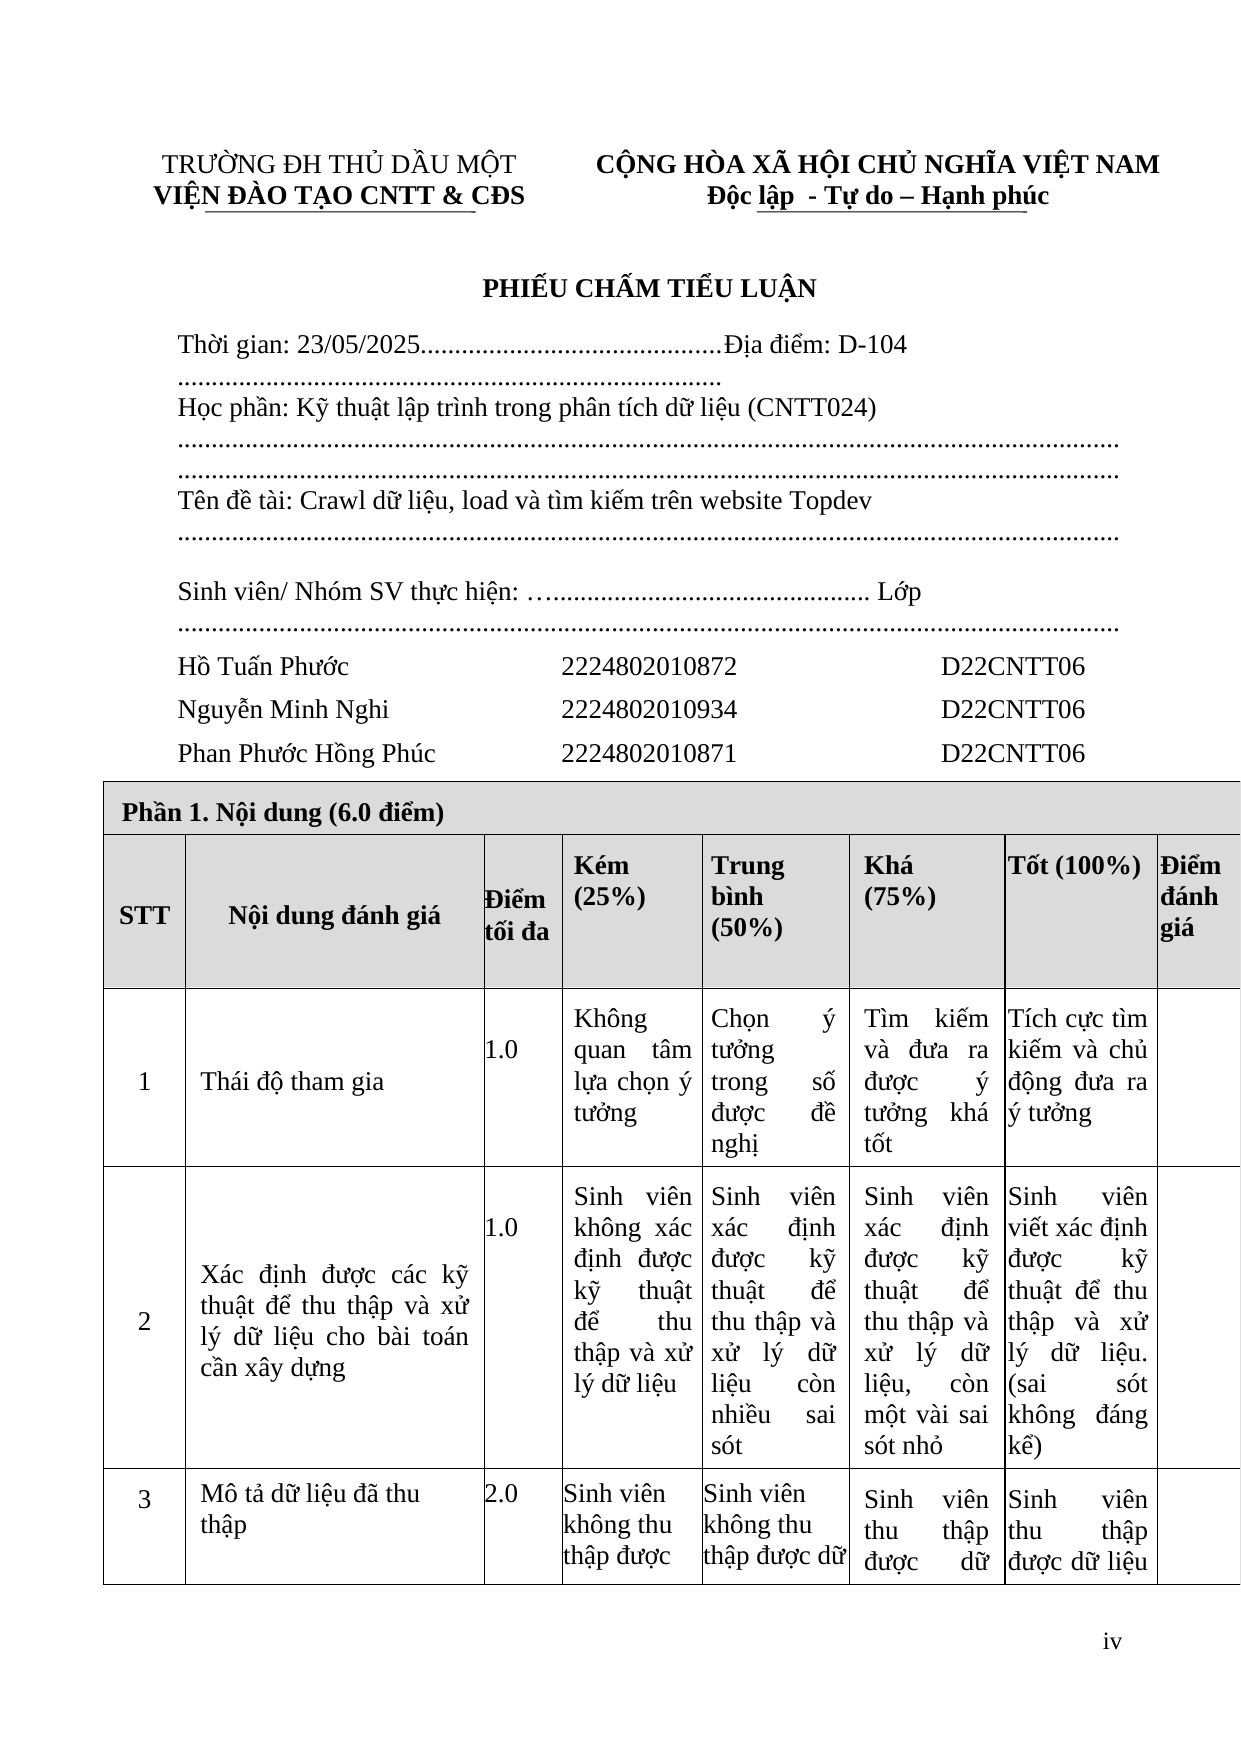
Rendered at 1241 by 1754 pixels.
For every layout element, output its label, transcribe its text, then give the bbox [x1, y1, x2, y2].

table_cell Trung bình (50%) [703, 835, 849, 987]
table_cell Sinh viên không xác định được kỹ thuật để thu thập và xử lý dữ liệu [563, 1167, 702, 1468]
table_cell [850, 1469, 1004, 1584]
text Thời gian: 23/05/2025 Địa điểm: D-104 [177, 328, 1122, 391]
table_cell STT [104, 835, 185, 987]
table_cell 2 [104, 1167, 185, 1468]
table_cell Nội dung đánh giá [186, 835, 484, 987]
text Tên đề tài: Crawl dữ liệu, load và tìm kiếm trên website Topdev [177, 484, 1122, 575]
table_cell Sinh viên xác định được kỹ thuật để thu thập và xử lý dữ liệu, còn một vài sai sót nhỏ [850, 1167, 1004, 1468]
table_cell Điểm đánh giá [1158, 835, 1240, 987]
text Phan Phước Hồng Phúc 2224802010871 D22CNTT06 [177, 737, 1122, 768]
table_cell Sinh viên viết xác định được kỹ thuật để thu thập và xử lý dữ liệu. (sai sót không đáng kể) [1006, 1167, 1157, 1468]
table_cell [1006, 1469, 1157, 1584]
table_cell Tìm kiếm và đưa ra được ý tưởng khá tốt [850, 989, 1004, 1166]
text Nguyễn Minh Nghi 2224802010934 D22CNTT06 [177, 694, 1122, 725]
text Hồ Tuấn Phước 2224802010872 D22CNTT06 [177, 650, 1122, 681]
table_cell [563, 1469, 702, 1584]
table_cell Tốt (100%) [1006, 835, 1157, 987]
table_cell Tích cực tìm kiếm và chủ động đưa ra ý tưởng [1006, 989, 1157, 1166]
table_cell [703, 1469, 849, 1584]
table_cell Khá (75%) [850, 835, 1004, 987]
text Sinh viên/ Nhóm SV thực hiện: …............................................... Lớp [177, 575, 1122, 637]
table_cell 3 [104, 1469, 185, 1584]
table_cell 1 [104, 989, 185, 1166]
text Học phần: Kỹ thuật lập trình trong phân tích dữ liệu (CNTT024) [177, 391, 1122, 484]
table_header TRƯỜNG ĐH THỦ DẦU MỘT VIỆN ĐÀO TẠO CNTT & CĐS [118, 148, 561, 210]
table_cell Điểm tối đa [485, 835, 562, 987]
table_cell Không quan tâm lựa chọn ý tưởng [563, 989, 702, 1166]
table_cell Kém (25%) [563, 835, 702, 987]
table_cell Sinh viên xác định được kỹ thuật để thu thập và xử lý dữ liệu còn nhiều sai sót [703, 1167, 849, 1468]
table_cell 1.0 [485, 989, 562, 1166]
table_cell 2.0 [485, 1469, 562, 1584]
table_cell Xác định được các kỹ thuật để thu thập và xử lý dữ liệu cho bài toán cần xây dựng [186, 1167, 484, 1468]
table_header CỘNG HÒA XÃ HỘI CHỦ NGHĨA VIỆT NAM Độc lập - Tự do – Hạnh phúc [561, 148, 1196, 210]
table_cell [186, 1469, 484, 1584]
table_cell 1.0 [485, 1167, 562, 1468]
table_cell [1158, 1167, 1240, 1468]
table_cell [1158, 989, 1240, 1166]
table_cell Thái độ tham gia [186, 989, 484, 1166]
text PHIẾU CHẤM TIỂU LUẬN [177, 272, 1122, 303]
table_cell [1158, 1469, 1240, 1584]
table_header Phần 1. Nội dung (6.0 điểm) [104, 782, 1240, 834]
table_cell Chọn ý tưởng trong số được đề nghị [703, 989, 849, 1166]
